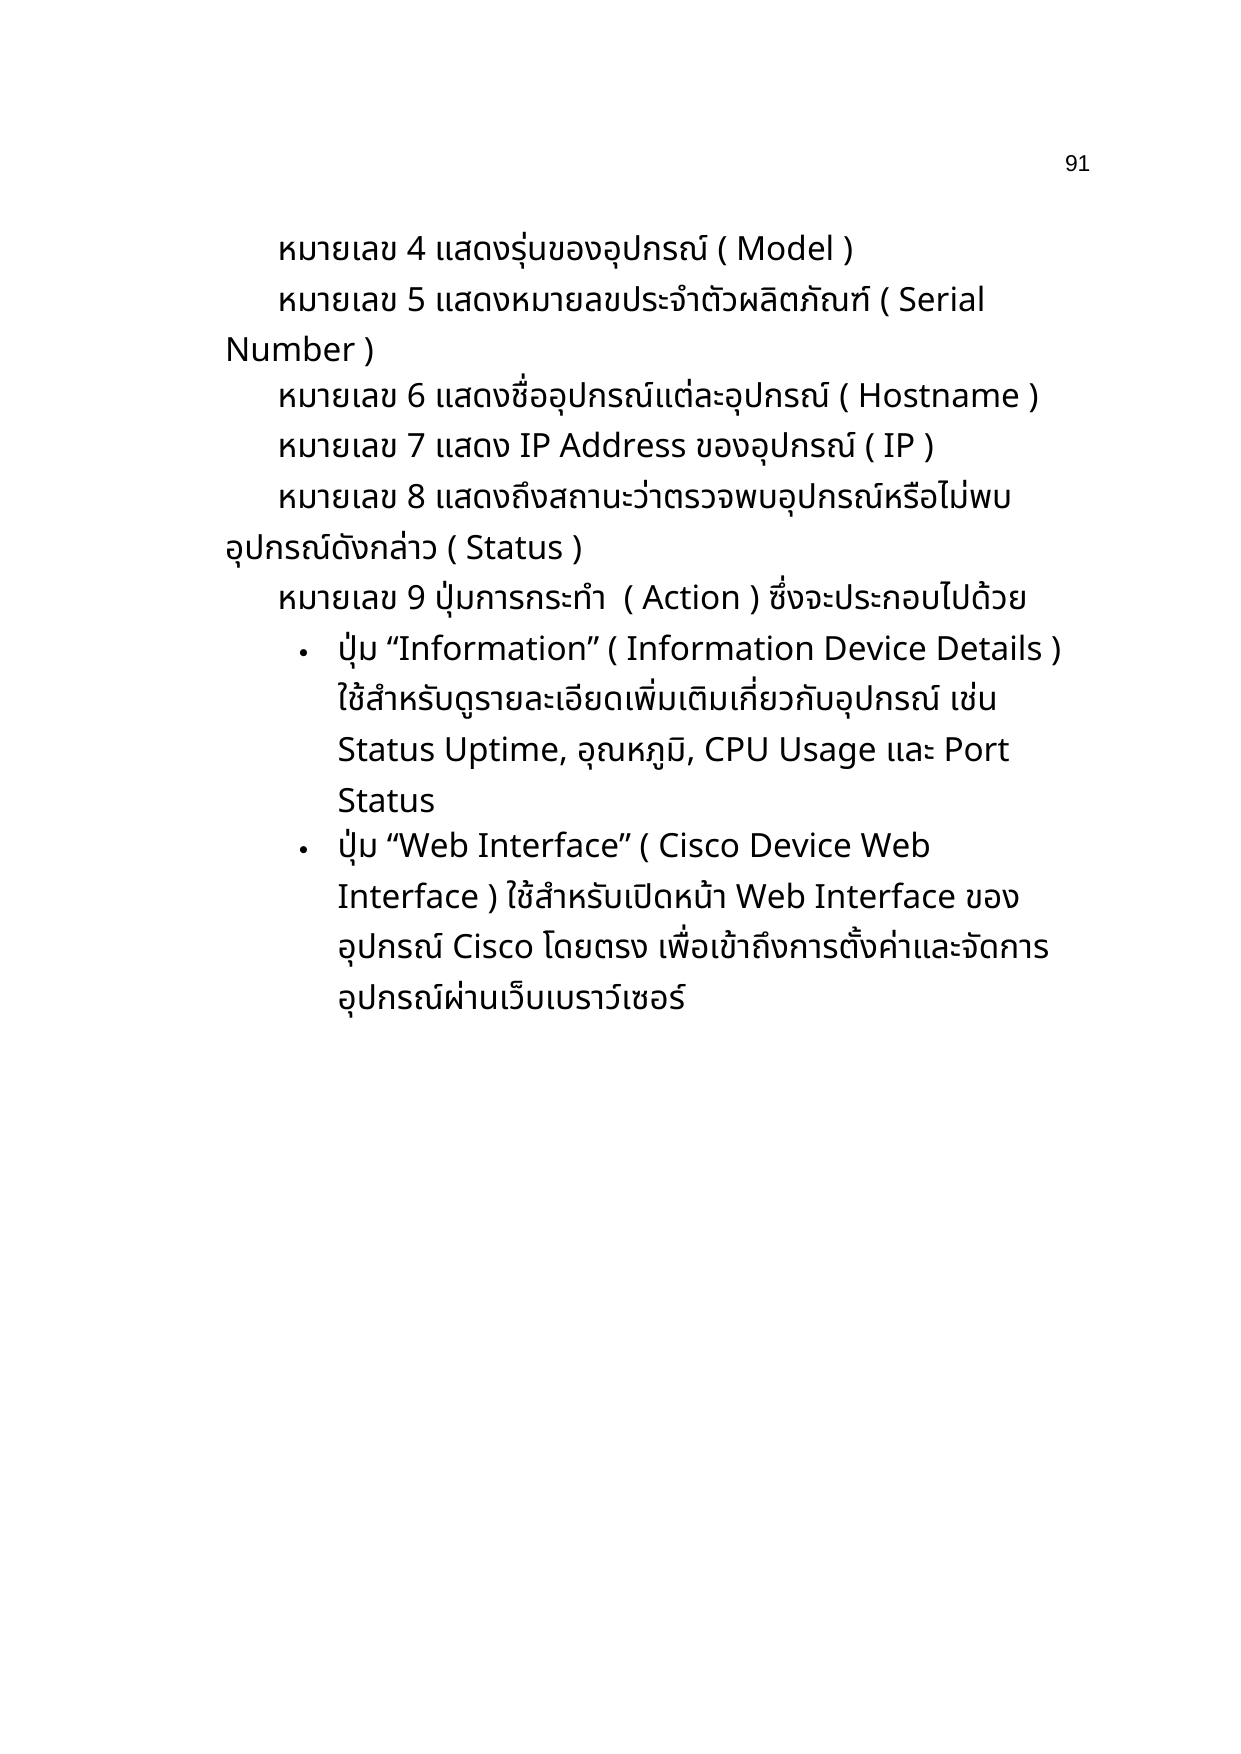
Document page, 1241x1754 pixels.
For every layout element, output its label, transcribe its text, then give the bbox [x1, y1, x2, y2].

text หมายเลข 7 แสดง IP Address ของอุปกรณ์ ( IP ) [225, 422, 1090, 473]
list ปุ่ม “Information” ( Information Device Details ) ใช้สำหรับดูรายละเอียดเพิ่มเติมเกี่ยวกับอุปกรณ์ เช่น Status Uptime, อุณหภูมิ, CPU Usage และ Port Status [300, 625, 1090, 822]
text หมายเลข 9 ปุ่มการกระทำ ( Action ) ซึ่งจะประกอบไปด้วย [225, 574, 1090, 625]
text หมายเลข 8 แสดงถึงสถานะว่าตรวจพบอุปกรณ์หรือไม่พบอุปกรณ์ดังกล่าว ( Status ) [225, 473, 1090, 574]
text หมายเลข 6 แสดงชื่ออุปกรณ์แต่ละอุปกรณ์ ( Hostname ) [225, 372, 1090, 422]
list ปุ่ม “Web Interface” ( Cisco Device Web Interface ) ใช้สำหรับเปิดหน้า Web Interface ของอุปกรณ์ Cisco โดยตรง เพื่อเข้าถึงการตั้งค่าและจัดการอุปกรณ์ผ่านเว็บเบราว์เซอร์ [300, 822, 1090, 1024]
text หมายเลข 4 แสดงรุ่นของอุปกรณ์ ( Model ) [225, 225, 1090, 276]
text หมายเลข 5 แสดงหมายลขประจำตัวผลิตภัณฑ์ ( Serial Number ) [225, 276, 1090, 372]
